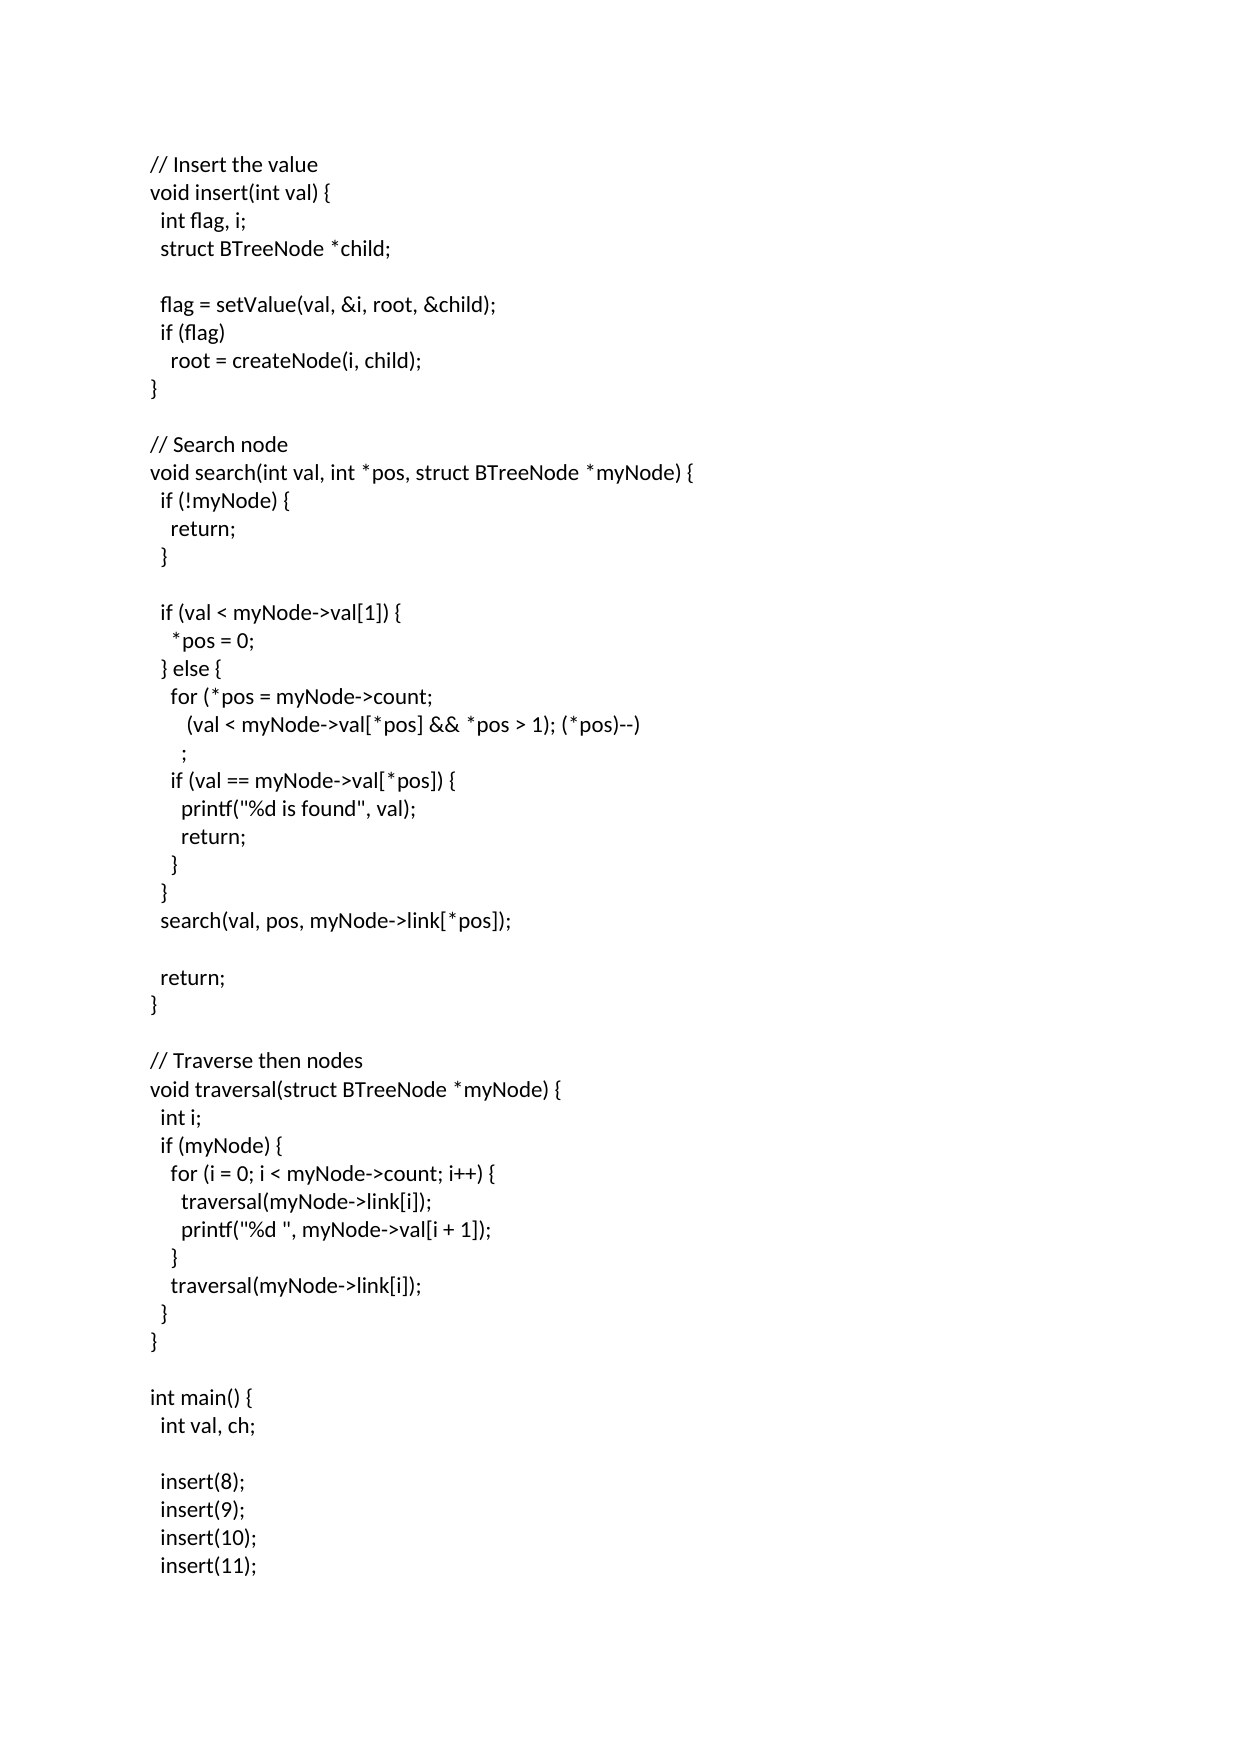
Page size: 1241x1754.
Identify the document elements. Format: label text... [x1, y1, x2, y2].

text } [150, 991, 1090, 1019]
text traversal(myNode->link[i]); [150, 1271, 1090, 1299]
text // Insert the value [150, 150, 1090, 178]
text (val < myNode->val[*pos] && *pos > 1); (*pos)--) [150, 710, 1090, 738]
text } [150, 851, 1090, 878]
text int val, ch; [150, 1411, 1090, 1439]
text } [150, 1327, 1090, 1355]
text void search(int val, int *pos, struct BTreeNode *myNode) { [150, 458, 1090, 486]
text } [150, 1299, 1090, 1327]
text } else { [150, 654, 1090, 682]
text if (val < myNode->val[1]) { [150, 598, 1090, 626]
text if (!myNode) { [150, 486, 1090, 514]
text ; [150, 738, 1090, 766]
text insert(11); [150, 1551, 1090, 1579]
text printf("%d ", myNode->val[i + 1]); [150, 1215, 1090, 1243]
text printf("%d is found", val); [150, 794, 1090, 822]
text if (myNode) { [150, 1131, 1090, 1159]
text insert(8); [150, 1467, 1090, 1495]
text int i; [150, 1103, 1090, 1131]
text insert(10); [150, 1523, 1090, 1551]
text // Search node [150, 430, 1090, 458]
text traversal(myNode->link[i]); [150, 1187, 1090, 1215]
text for (i = 0; i < myNode->count; i++) { [150, 1159, 1090, 1187]
text for (*pos = myNode->count; [150, 682, 1090, 710]
text return; [150, 822, 1090, 851]
text } [150, 878, 1090, 907]
text int flag, i; [150, 206, 1090, 234]
text void insert(int val) { [150, 178, 1090, 206]
text insert(9); [150, 1495, 1090, 1523]
text search(val, pos, myNode->link[*pos]); [150, 907, 1090, 934]
text return; [150, 514, 1090, 542]
text struct BTreeNode *child; [150, 234, 1090, 262]
text } [150, 374, 1090, 402]
text flag = setValue(val, &i, root, &child); [150, 290, 1090, 318]
text return; [150, 963, 1090, 991]
text root = createNode(i, child); [150, 346, 1090, 374]
text } [150, 1243, 1090, 1271]
text if (flag) [150, 318, 1090, 346]
text int main() { [150, 1383, 1090, 1411]
text if (val == myNode->val[*pos]) { [150, 766, 1090, 794]
text } [150, 542, 1090, 570]
text *pos = 0; [150, 626, 1090, 654]
text // Traverse then nodes [150, 1047, 1090, 1075]
text void traversal(struct BTreeNode *myNode) { [150, 1075, 1090, 1103]
